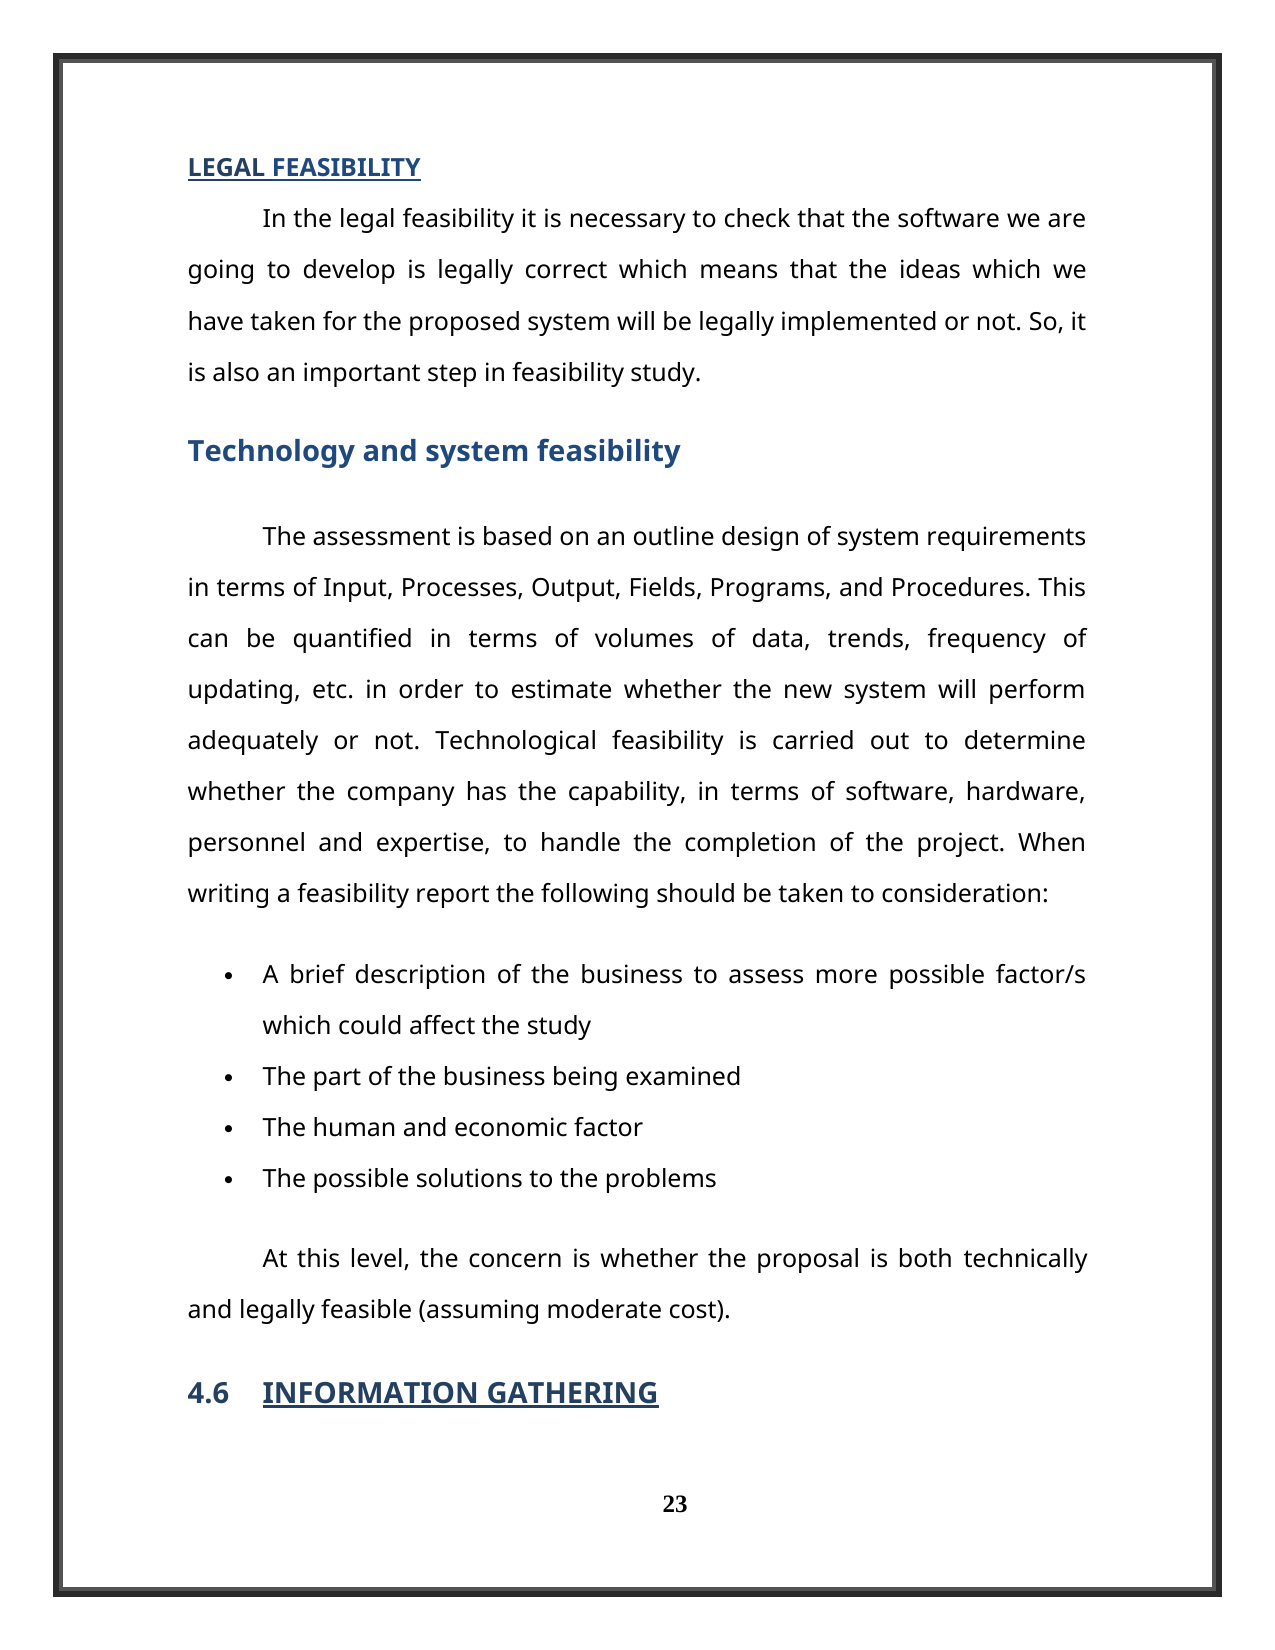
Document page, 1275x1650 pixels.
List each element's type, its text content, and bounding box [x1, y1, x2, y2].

text LEGAL FEASIBILITY [187, 150, 1087, 184]
text In the legal feasibility it is necessary to check that the software we are going to develop is legally correct which means that the ideas which we have taken for the proposed system will be legally implemented or not. So, it is also an important step in feasibility study. [187, 201, 1087, 388]
subtitle Technology and system feasibility [187, 430, 1087, 470]
text The assessment is based on an outline design of system requirements in terms of Input, Processes, Output, Fields, Programs, and Procedures. This can be quantified in terms of volumes of data, trends, frequency of updating, etc. in order to estimate whether the new system will perform adequately or not. Technological feasibility is carried out to determine whether the company has the capability, in terms of software, hardware, personnel and expertise, to handle the completion of the project. When writing a feasibility report the following should be taken to consideration: [187, 519, 1087, 910]
list The possible solutions to the problems [225, 1161, 1087, 1194]
list A brief description of the business to assess more possible factor/s which could affect the study [225, 956, 1087, 1041]
list The part of the business being examined [225, 1058, 1087, 1092]
list INFORMATION GATHERING [187, 1372, 1087, 1412]
text At this level, the concern is whether the proposal is both technically and legally feasible (assuming moderate cost). [187, 1241, 1087, 1326]
list The human and economic factor [225, 1109, 1087, 1143]
